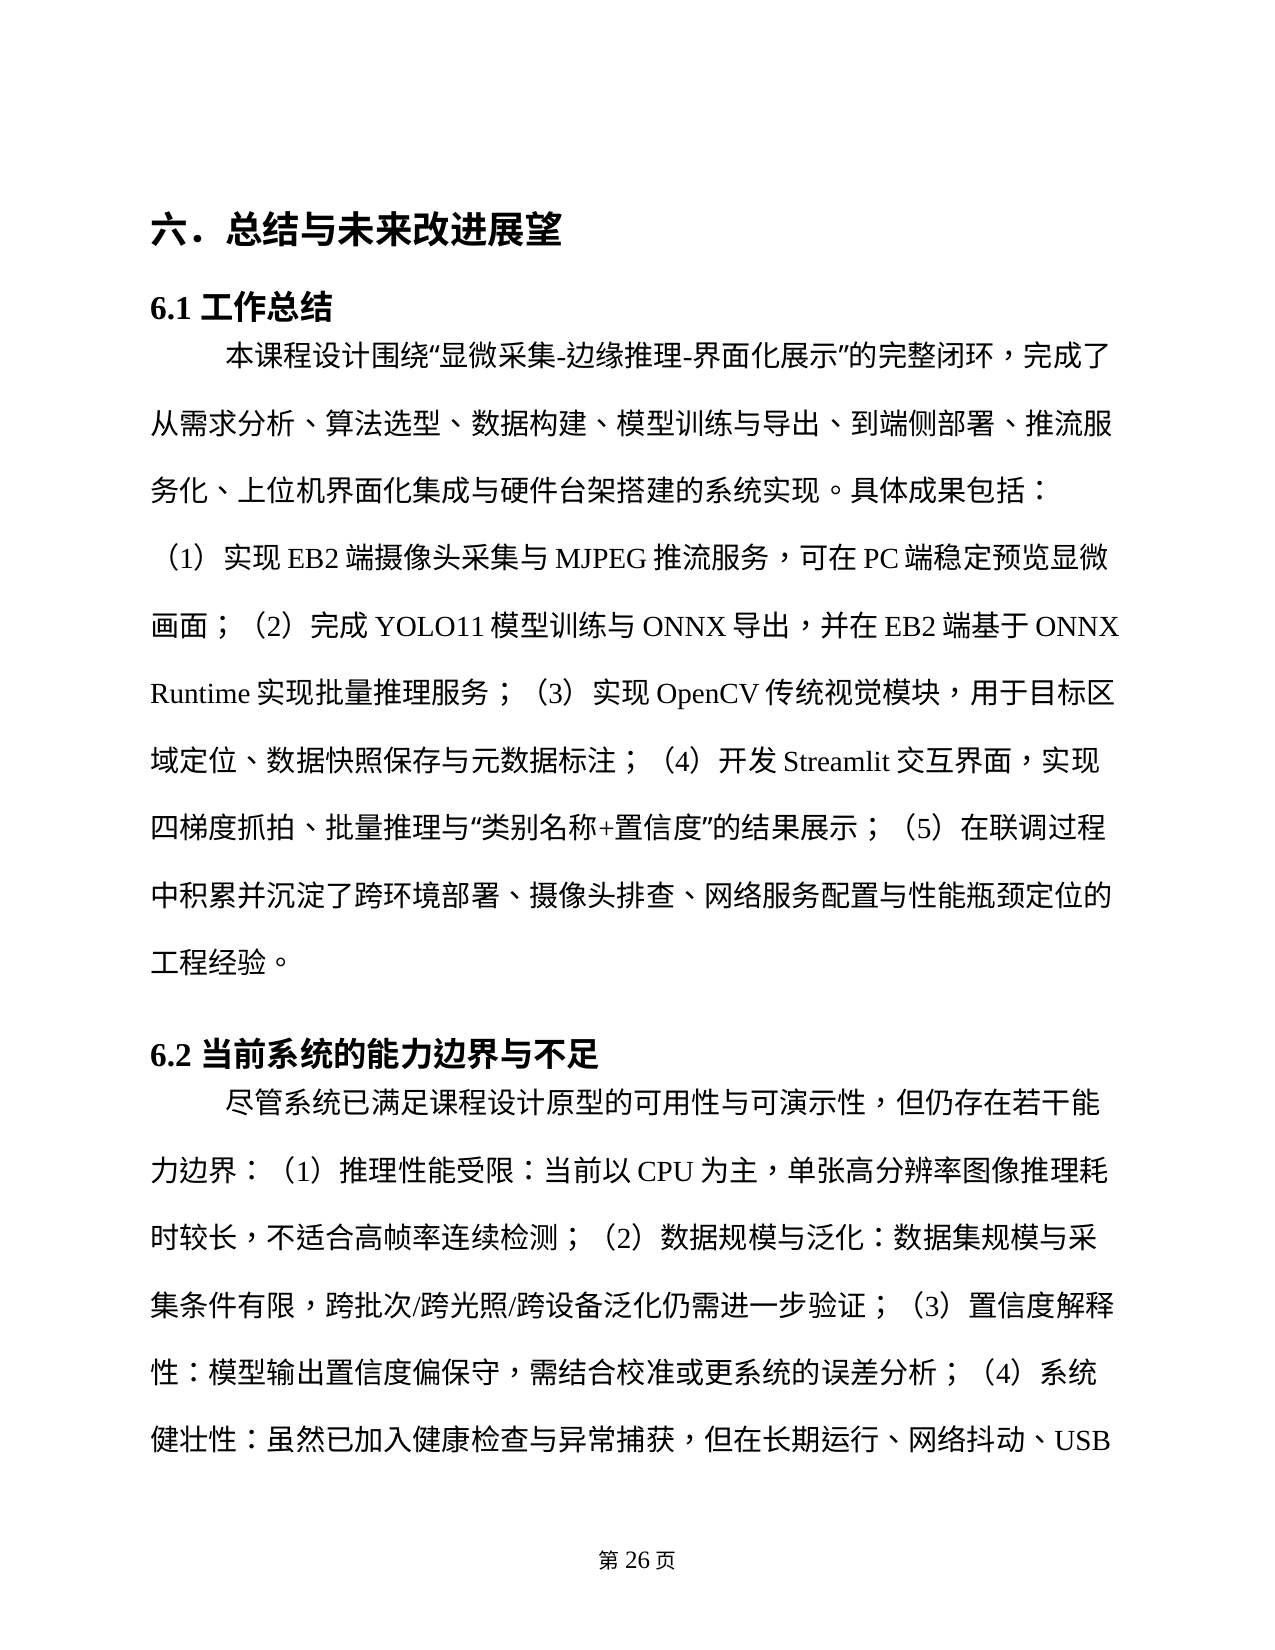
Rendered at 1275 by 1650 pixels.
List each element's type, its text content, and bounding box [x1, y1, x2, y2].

subtitle 6.2 当前系统的能力边界与不足 [150, 1030, 1125, 1076]
subtitle 六．总结与未来改进展望 [150, 200, 1125, 254]
subtitle 6.1 工作总结 [150, 283, 1125, 329]
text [150, 1083, 1125, 1459]
text 本课程设计围绕“显微采集-边缘推理-界面化展示”的完整闭环，完成了从需求分析、算法选型、数据构建、模型训练与导出、到端侧部署、推流服务化、上位机界面化集成与硬件台架搭建的系统实现。具体成果包括：（1）实现EB2端摄像头采集与MJPEG推流服务，可在PC端稳定预览显微画面；（2）完成YOLO11模型训练与ONNX导出，并在EB2端基于ONNX Runtime实现批量推理服务；（3）实现OpenCV传统视觉模块，用于目标区域定位、数据快照保存与元数据标注；（4）开发Streamlit交互界面，实现四梯度抓拍、批量推理与“类别名称+置信度”的结果展示；（5）在联调过程中积累并沉淀了跨环境部署、摄像头排查、网络服务配置与性能瓶颈定位的工程经验。 [150, 336, 1125, 982]
